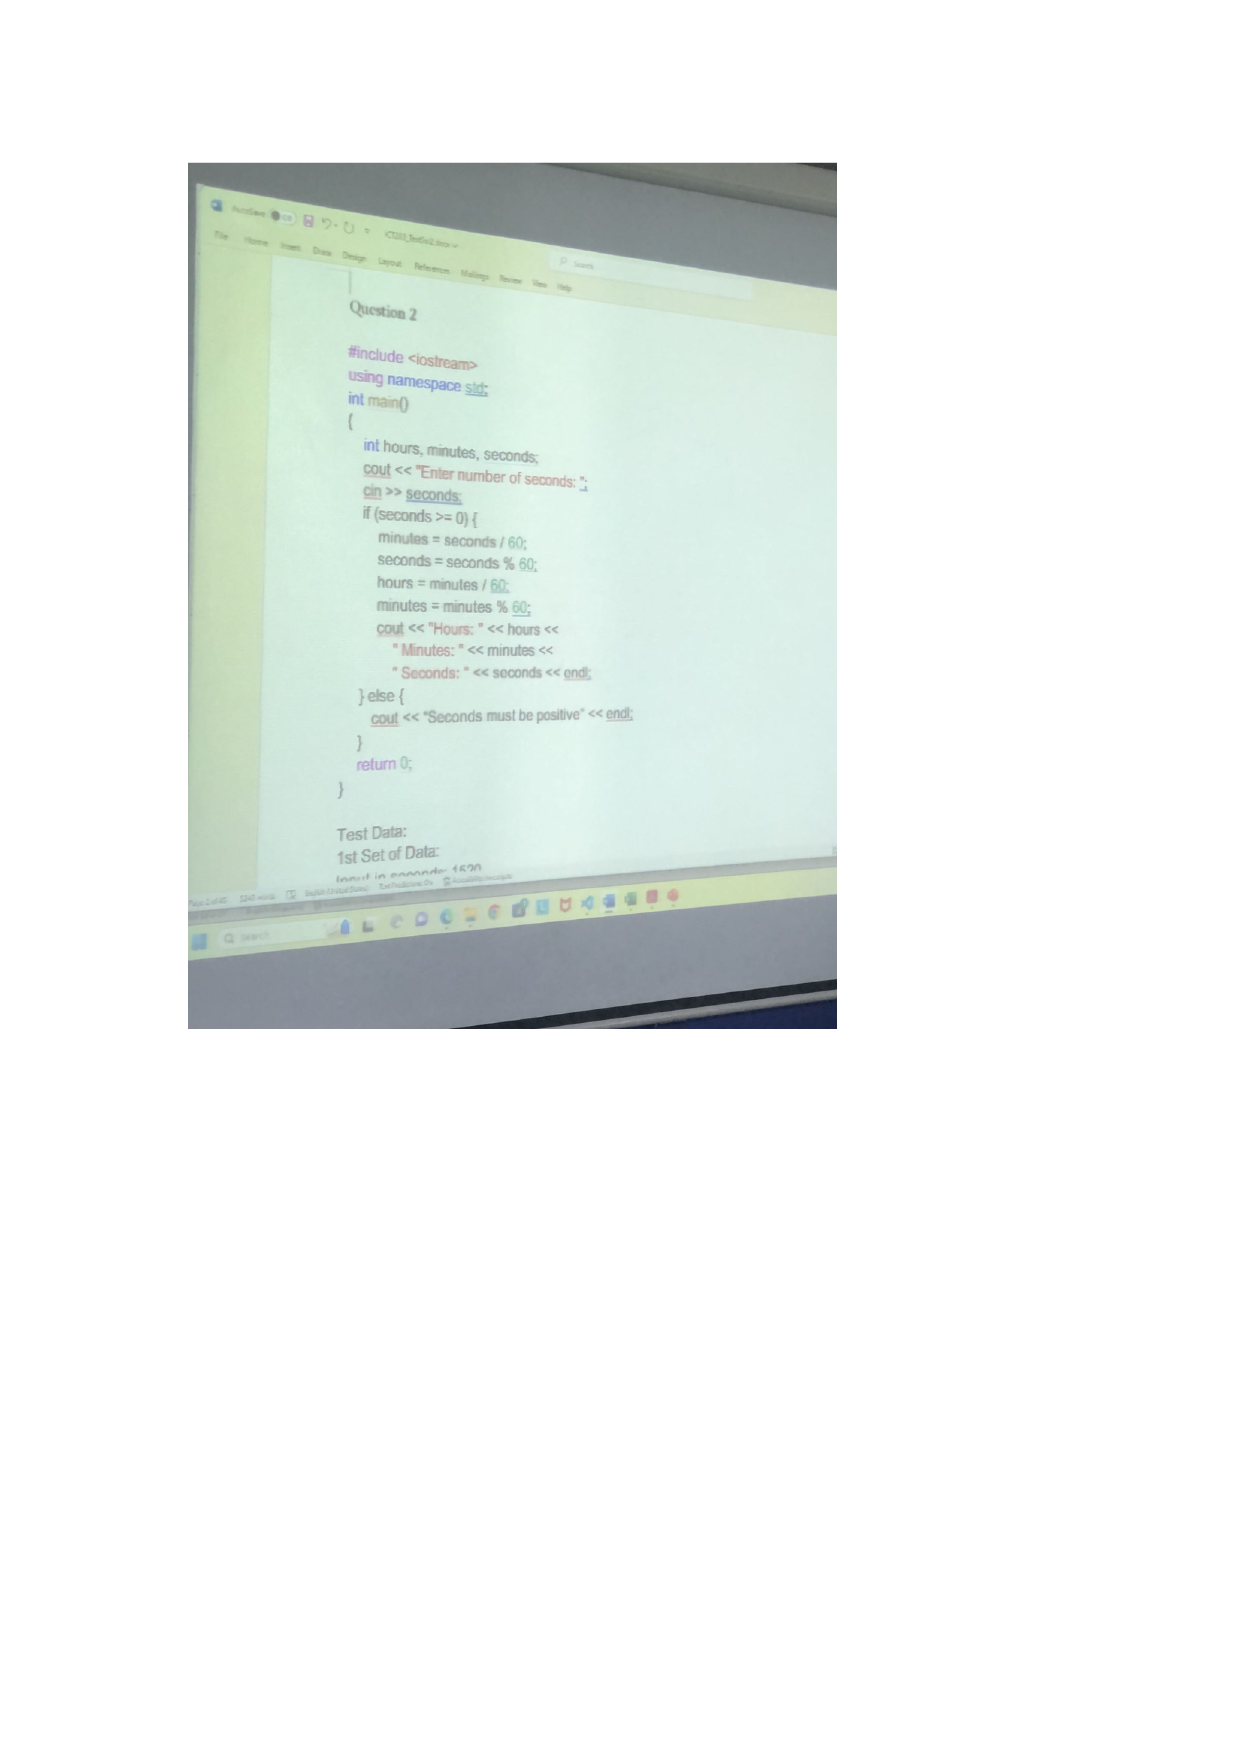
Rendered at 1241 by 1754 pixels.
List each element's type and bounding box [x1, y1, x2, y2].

picture [188, 164, 837, 1028]
